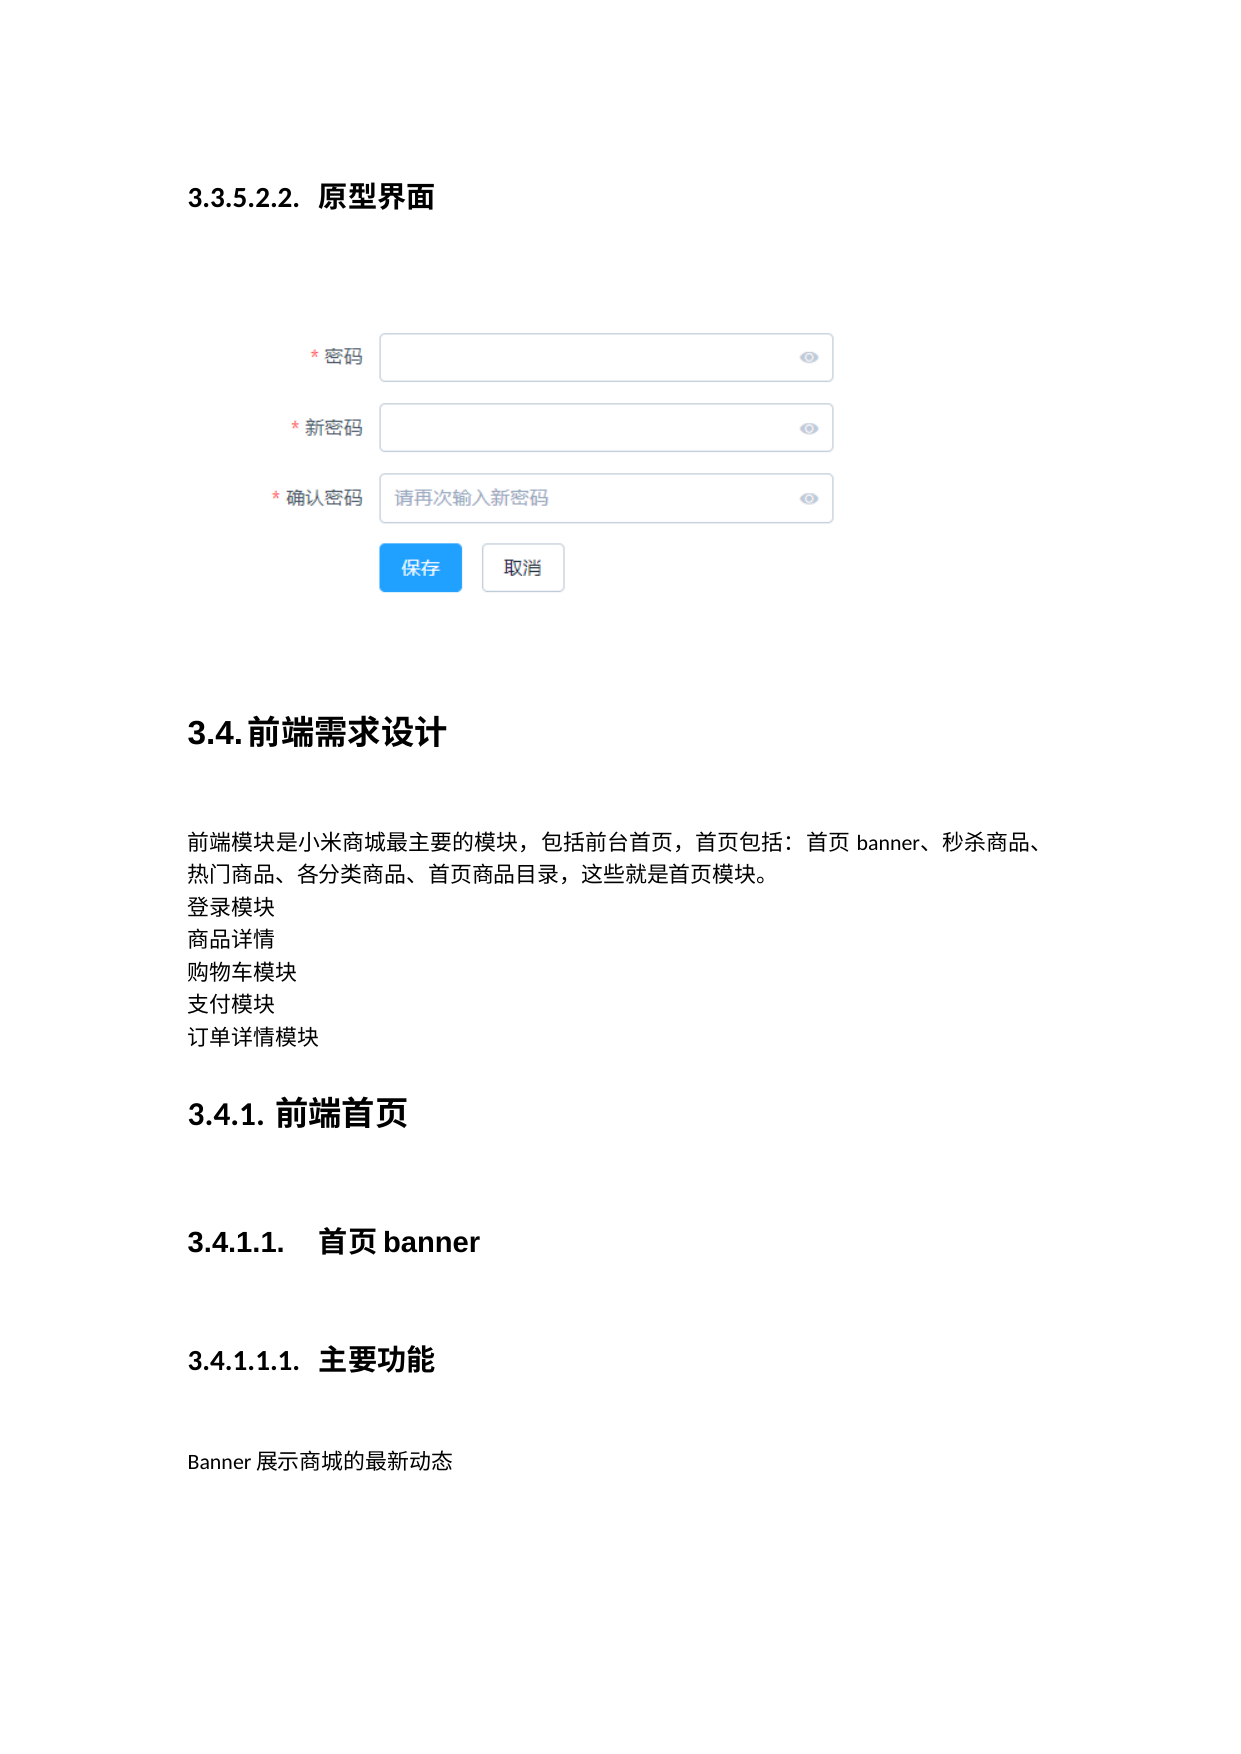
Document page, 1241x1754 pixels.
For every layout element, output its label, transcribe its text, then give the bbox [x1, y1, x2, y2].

text 登录模块 [187, 889, 1053, 922]
text 订单详情模块 [187, 1019, 1053, 1052]
subtitle 首页banner [187, 1208, 1053, 1273]
text 前端模块是小米商城最主要的模块，包括前台首页，首页包括：首页banner、秒杀商品、热门商品、各分类商品、首页商品目录，这些就是首页模块。 [187, 824, 1053, 889]
subtitle 前端首页 [187, 1079, 1053, 1144]
subtitle 主要功能 [187, 1326, 1053, 1391]
text 支付模块 [187, 987, 1053, 1019]
subtitle 前端需求设计 [187, 697, 1053, 762]
text 购物车模块 [187, 954, 1053, 987]
picture [202, 287, 1010, 631]
text 原型界面 [187, 162, 1053, 227]
text Banner展示商城的最新动态 [187, 1444, 1053, 1477]
text 商品详情 [187, 922, 1053, 954]
